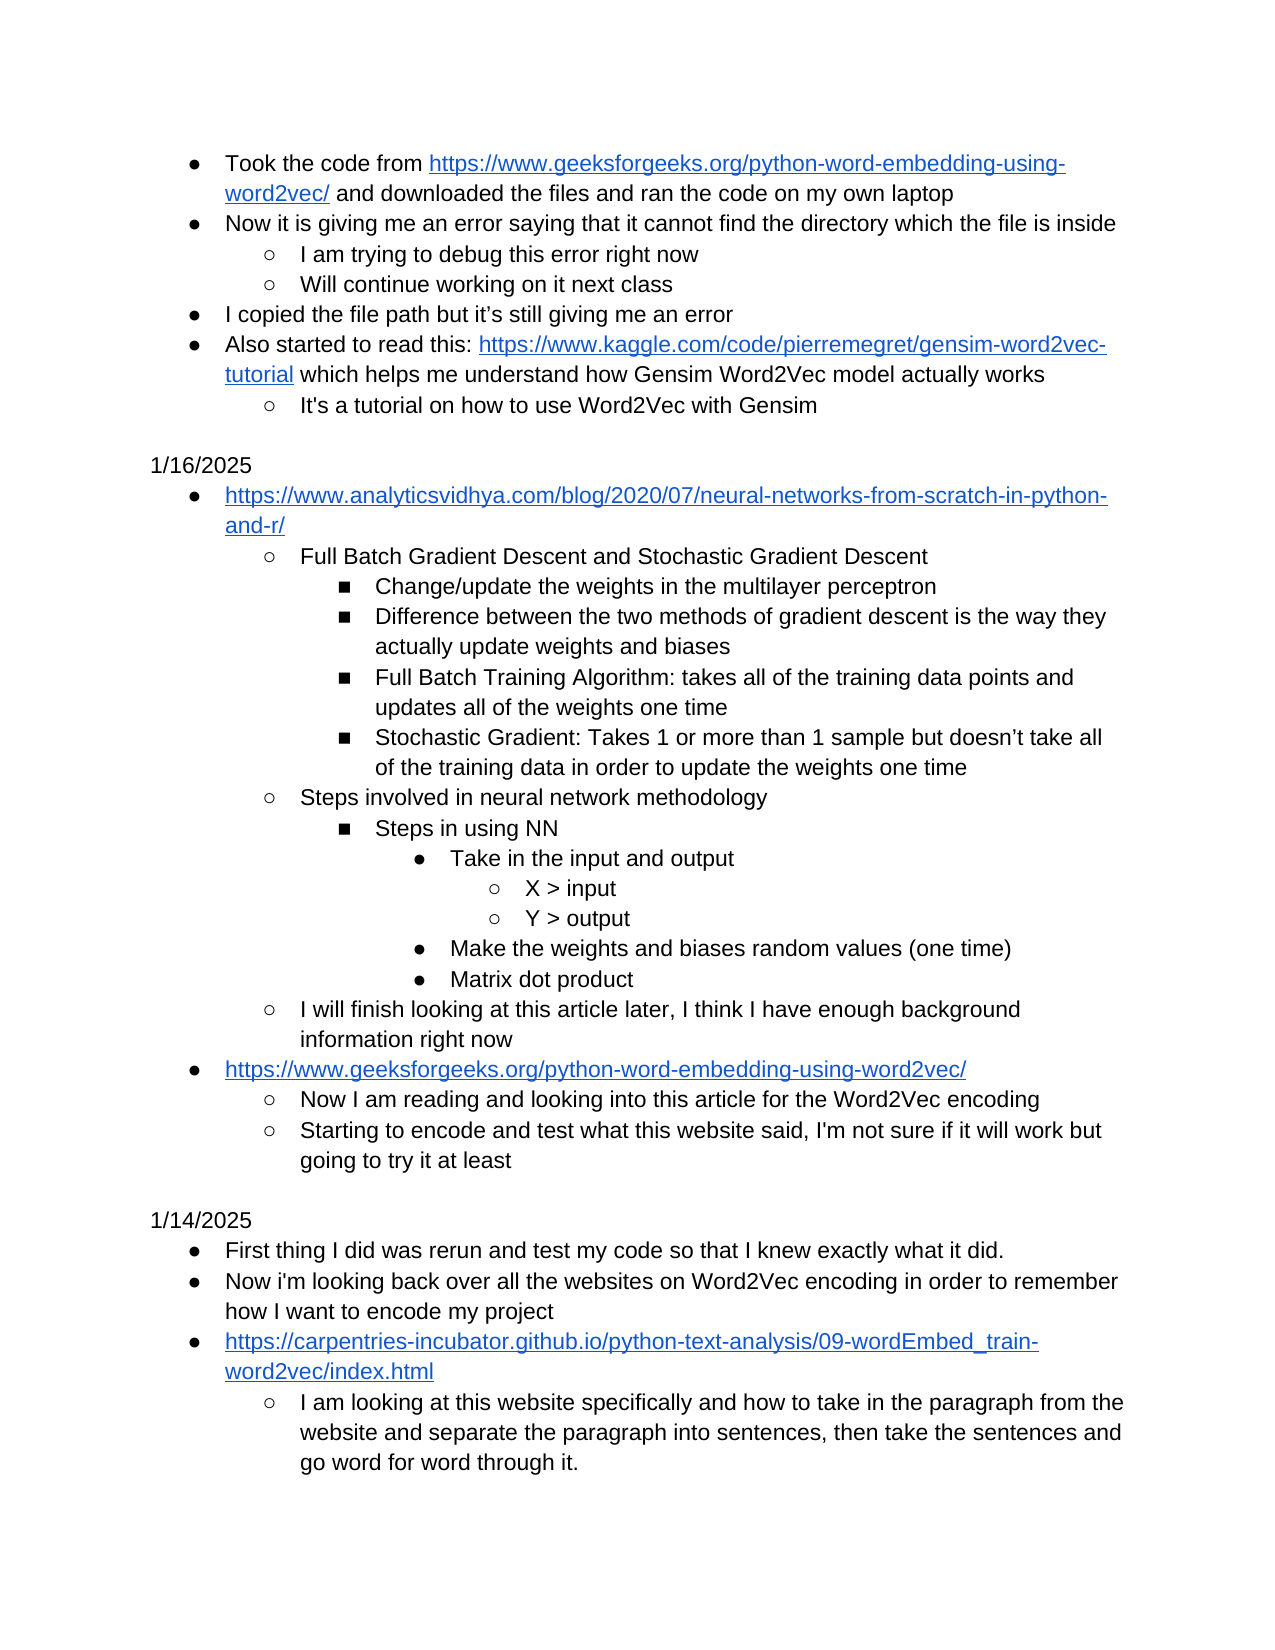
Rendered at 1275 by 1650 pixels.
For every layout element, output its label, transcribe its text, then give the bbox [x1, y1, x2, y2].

list Took the code from https://www.geeksforgeeks.org/python-word-embedding-using-word2vec/ and downloaded the files and ran the code on my own laptop [187, 150, 1125, 207]
list Now it is giving me an error saying that it cannot find the directory which the file is inside [187, 210, 1125, 237]
list Steps involved in neural network methodology [262, 784, 1125, 811]
text 1/14/2025 [150, 1207, 1125, 1234]
list First thing I did was rerun and test my code so that I knew exactly what it did. [187, 1237, 1125, 1264]
list Stochastic Gradient: Takes 1 or more than 1 sample but doesn’t take all of the training data in order to update the weights one time [337, 724, 1125, 781]
list Also started to read this: https://www.kaggle.com/code/pierremegret/gensim-word2vec-tutorial which helps me understand how Gensim Word2Vec model actually works [187, 331, 1125, 388]
list I copied the file path but it’s still giving me an error [187, 301, 1125, 327]
list https://www.analyticsvidhya.com/blog/2020/07/neural-networks-from-scratch-in-python-and-r/ [187, 482, 1125, 539]
list Difference between the two methods of gradient descent is the way they actually update weights and biases [337, 603, 1125, 660]
list Will continue working on it next class [262, 271, 1125, 297]
list https://carpentries-incubator.github.io/python-text-analysis/09-wordEmbed_train-word2vec/index.html [187, 1328, 1125, 1385]
list Take in the input and output [412, 845, 1125, 871]
list Y > output [487, 905, 1125, 932]
list Now I am reading and looking into this article for the Word2Vec encoding [262, 1086, 1125, 1113]
list It's a tutorial on how to use Word2Vec with Gensim [262, 392, 1125, 418]
text 1/16/2025 [150, 452, 1125, 478]
list I am looking at this website specifically and how to take in the paragraph from the website and separate the paragraph into sentences, then take the sentences and go word for word through it. [262, 1388, 1125, 1475]
list Change/update the weights in the multilayer perceptron [337, 573, 1125, 599]
list Now i'm looking back over all the websites on Word2Vec encoding in order to remember how I want to encode my project [187, 1268, 1125, 1324]
list Matrix dot product [412, 966, 1125, 992]
list Steps in using NN [337, 814, 1125, 841]
list Make the weights and biases random values (one time) [412, 935, 1125, 962]
list https://www.geeksforgeeks.org/python-word-embedding-using-word2vec/ [187, 1056, 1125, 1083]
list Full Batch Training Algorithm: takes all of the training data points and updates all of the weights one time [337, 663, 1125, 720]
list I will finish looking at this article later, I think I have enough background information right now [262, 996, 1125, 1052]
list X > input [487, 875, 1125, 901]
list Starting to encode and test what this website said, I'm not sure if it will work but going to try it at least [262, 1117, 1125, 1173]
list Full Batch Gradient Descent and Stochastic Gradient Descent [262, 543, 1125, 569]
list I am trying to debug this error right now [262, 241, 1125, 267]
